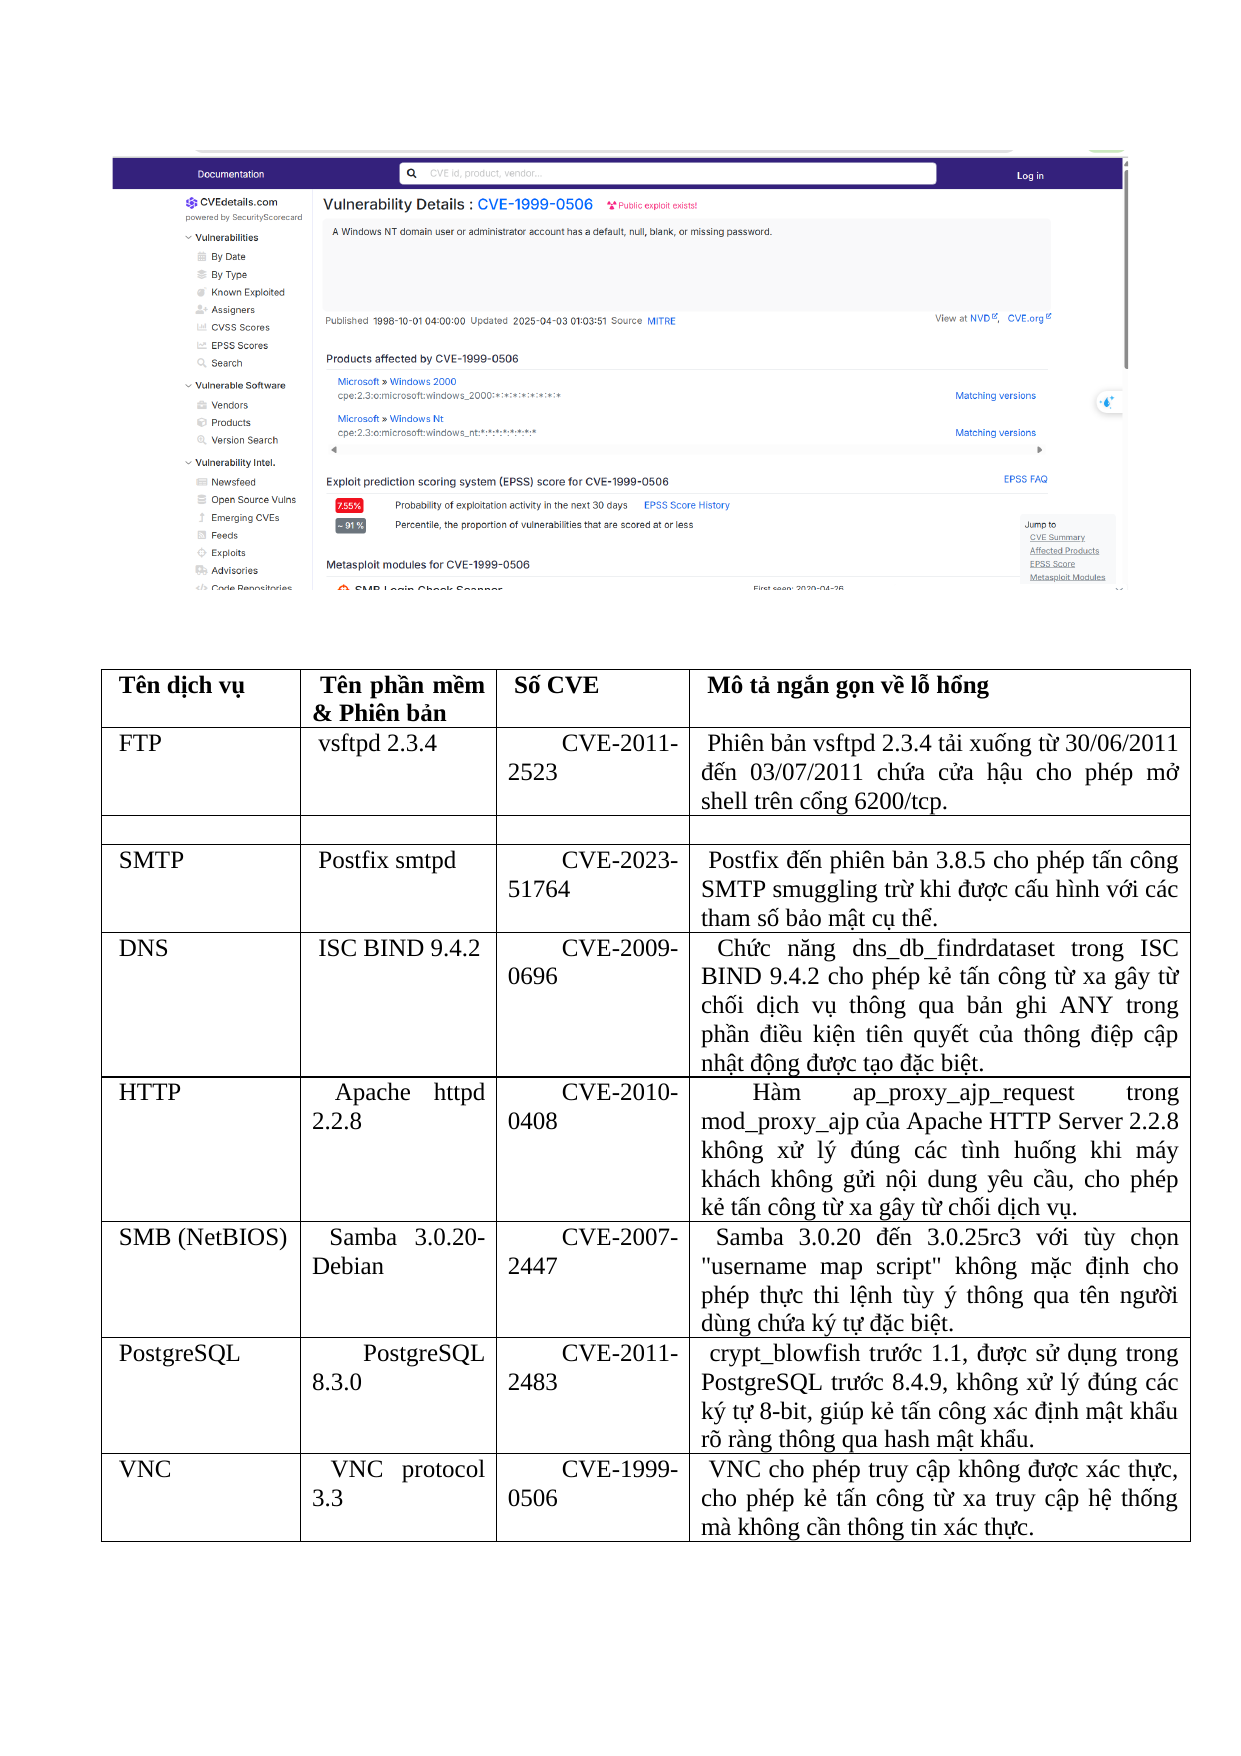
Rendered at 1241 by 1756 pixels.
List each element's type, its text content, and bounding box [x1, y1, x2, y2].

table_cell vsftpd 2.3.4 [301, 728, 496, 814]
table_header Tên dịch vụ [102, 670, 300, 727]
table_cell CVE-2011-2483 [497, 1338, 689, 1453]
table_cell PostgreSQL 8.3.0 [301, 1338, 496, 1453]
table_cell CVE-2011-2523 [497, 728, 689, 814]
table_cell Samba 3.0.20-Debian [301, 1222, 496, 1337]
table_cell Apache httpd 2.2.8 [301, 1078, 496, 1221]
table_cell Hàm ap_proxy_ajp_request trong mod_proxy_ajp của Apache HTTP Server 2.2.8 không xử lý đúng các tình huống khi máy khách không gửi nội dung yêu cầu, cho phép kẻ tấn công từ xa gây từ chối dịch vụ. [690, 1078, 1190, 1221]
picture [112, 150, 1129, 590]
table_cell Samba 3.0.20 đến 3.0.25rc3 với tùy chọn "username map script" không mặc định cho phép thực thi lệnh tùy ý thông qua tên người dùng chứa ký tự đặc biệt. [690, 1222, 1190, 1337]
table_cell VNC cho phép truy cập không được xác thực, cho phép kẻ tấn công từ xa truy cập hệ thống mà không cần thông tin xác thực. [690, 1454, 1190, 1541]
table_cell CVE-2010-0408 [497, 1078, 689, 1221]
table_cell [301, 816, 496, 844]
table_header Mô tả ngắn gọn về lỗ hổng [690, 670, 1190, 727]
table_cell Postfix smtpd [301, 845, 496, 932]
table_header Số CVE [497, 670, 689, 727]
table_cell Phiên bản vsftpd 2.3.4 tải xuống từ 30/06/2011 đến 03/07/2011 chứa cửa hậu cho phép mở shell trên cổng 6200/tcp. [690, 728, 1190, 814]
table_cell CVE-2007-2447 [497, 1222, 689, 1337]
table_cell CVE-2009-0696 [497, 933, 689, 1076]
table_cell HTTP [102, 1078, 300, 1221]
table_cell SMTP [102, 845, 300, 932]
table_cell ISC BIND 9.4.2 [301, 933, 496, 1076]
table_cell CVE-1999-0506 [497, 1454, 689, 1541]
table_cell DNS [102, 933, 300, 1076]
table_cell FTP [102, 728, 300, 814]
table_cell CVE-2023-51764 [497, 845, 689, 932]
table_cell VNC [102, 1454, 300, 1541]
table_cell PostgreSQL [102, 1338, 300, 1453]
table_cell crypt_blowfish trước 1.1, được sử dụng trong PostgreSQL trước 8.4.9, không xử lý đúng các ký tự 8-bit, giúp kẻ tấn công xác định mật khẩu rõ ràng thông qua hash mật khẩu. [690, 1338, 1190, 1453]
table_cell Chức năng dns_db_findrdataset trong ISC BIND 9.4.2 cho phép kẻ tấn công từ xa gây từ chối dịch vụ thông qua bản ghi ANY trong phần điều kiện tiên quyết của thông điệp cập nhật động được tạo đặc biệt. [690, 933, 1190, 1076]
table_cell SMB (NetBIOS) [102, 1222, 300, 1337]
table_cell Postfix đến phiên bản 3.8.5 cho phép tấn công SMTP smuggling trừ khi được cấu hình với các tham số bảo mật cụ thể. [690, 845, 1190, 932]
table_cell [690, 816, 1190, 844]
table_cell [102, 816, 300, 844]
table_cell VNC protocol 3.3 [301, 1454, 496, 1541]
table_cell [497, 816, 689, 844]
table_header Tên phần mềm & Phiên bản [301, 670, 496, 727]
